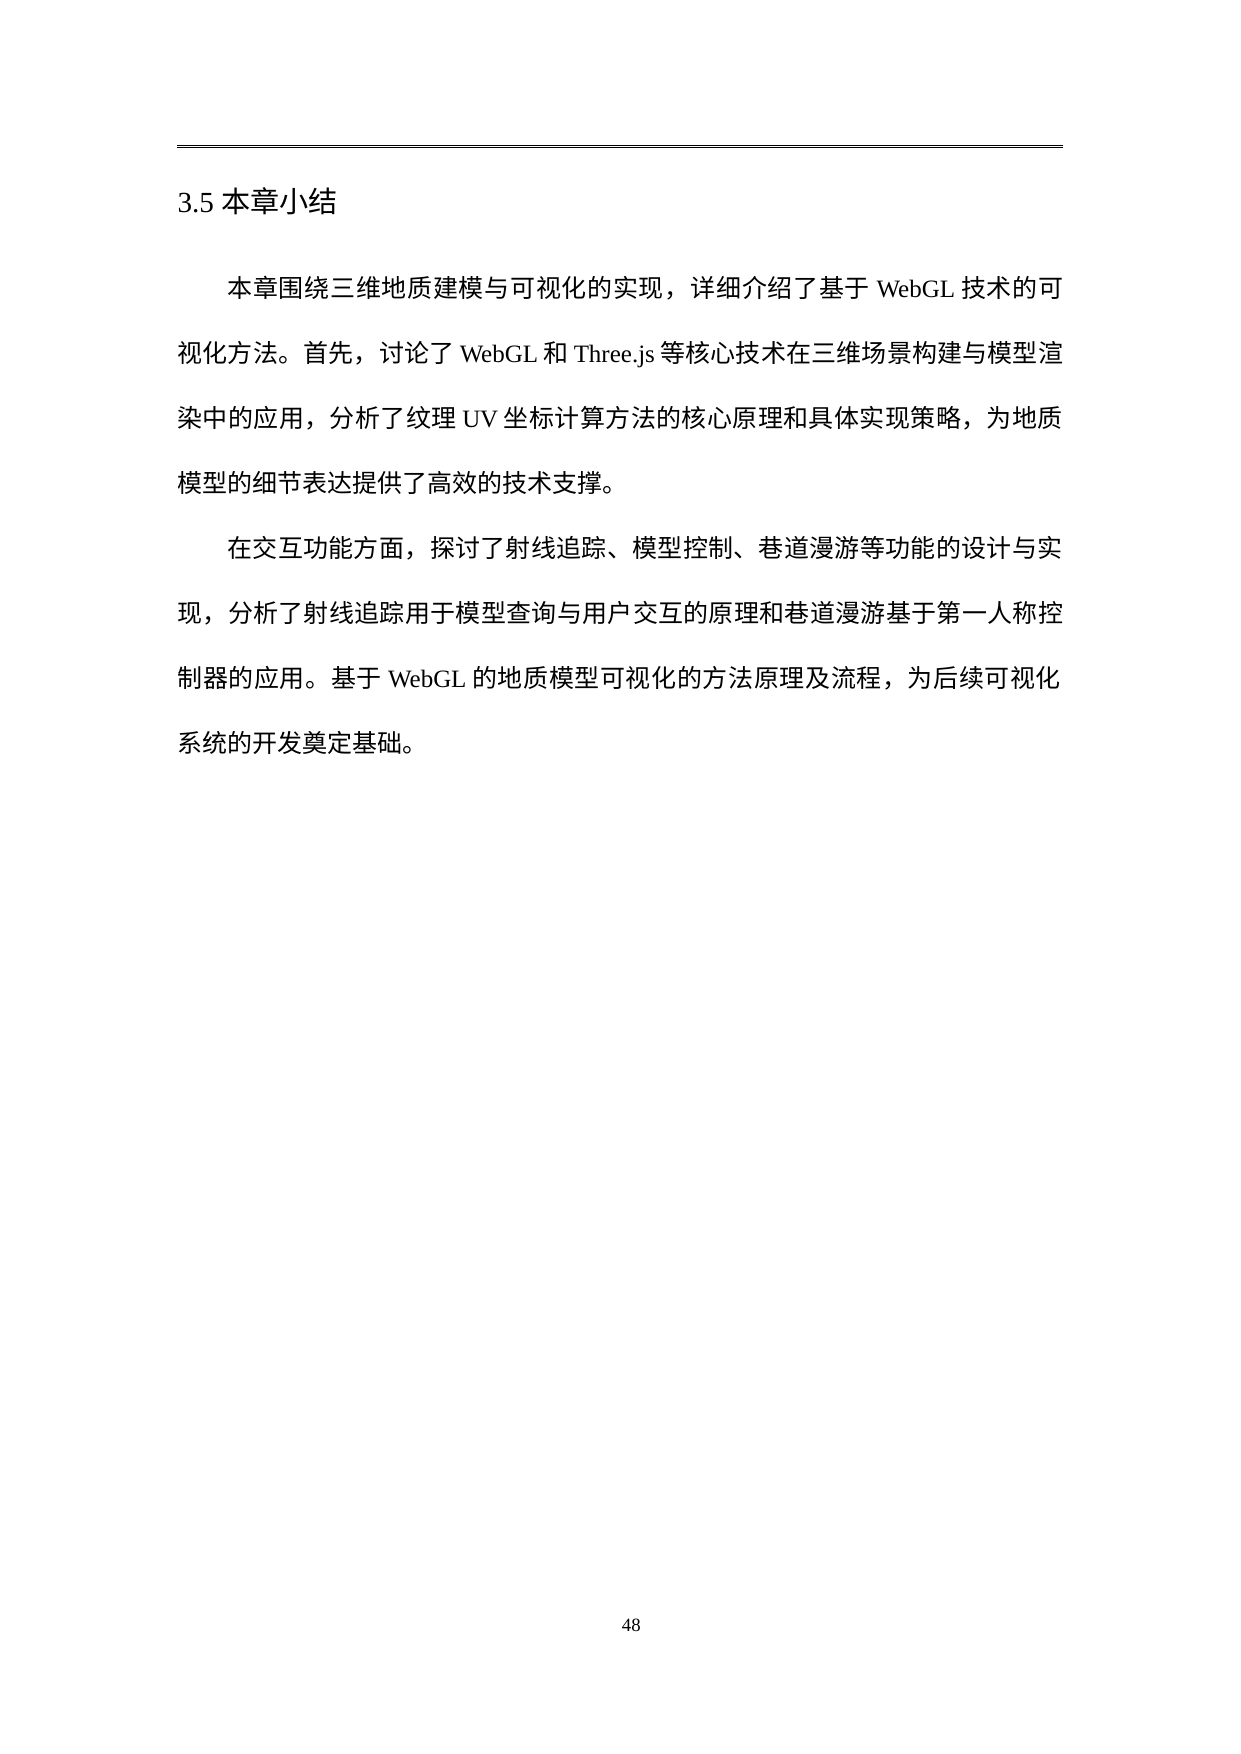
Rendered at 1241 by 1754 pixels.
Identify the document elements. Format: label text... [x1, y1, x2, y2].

text 3.5 本章小结 [177, 178, 1063, 221]
text 本章围绕三维地质建模与可视化的实现，详细介绍了基于WebGL技术的可视化方法。首先，讨论了WebGL和Three.js等核心技术在三维场景构建与模型渲染中的应用，分析了纹理UV坐标计算方法的核心原理和具体实现策略，为地质模型的细节表达提供了高效的技术支撑。 [177, 254, 1063, 514]
text 在交互功能方面，探讨了射线追踪、模型控制、巷道漫游等功能的设计与实现，分析了射线追踪用于模型查询与用户交互的原理和巷道漫游基于第一人称控制器的应用。基于WebGL的地质模型可视化的方法原理及流程，为后续可视化系统的开发奠定基础。 [177, 514, 1063, 774]
